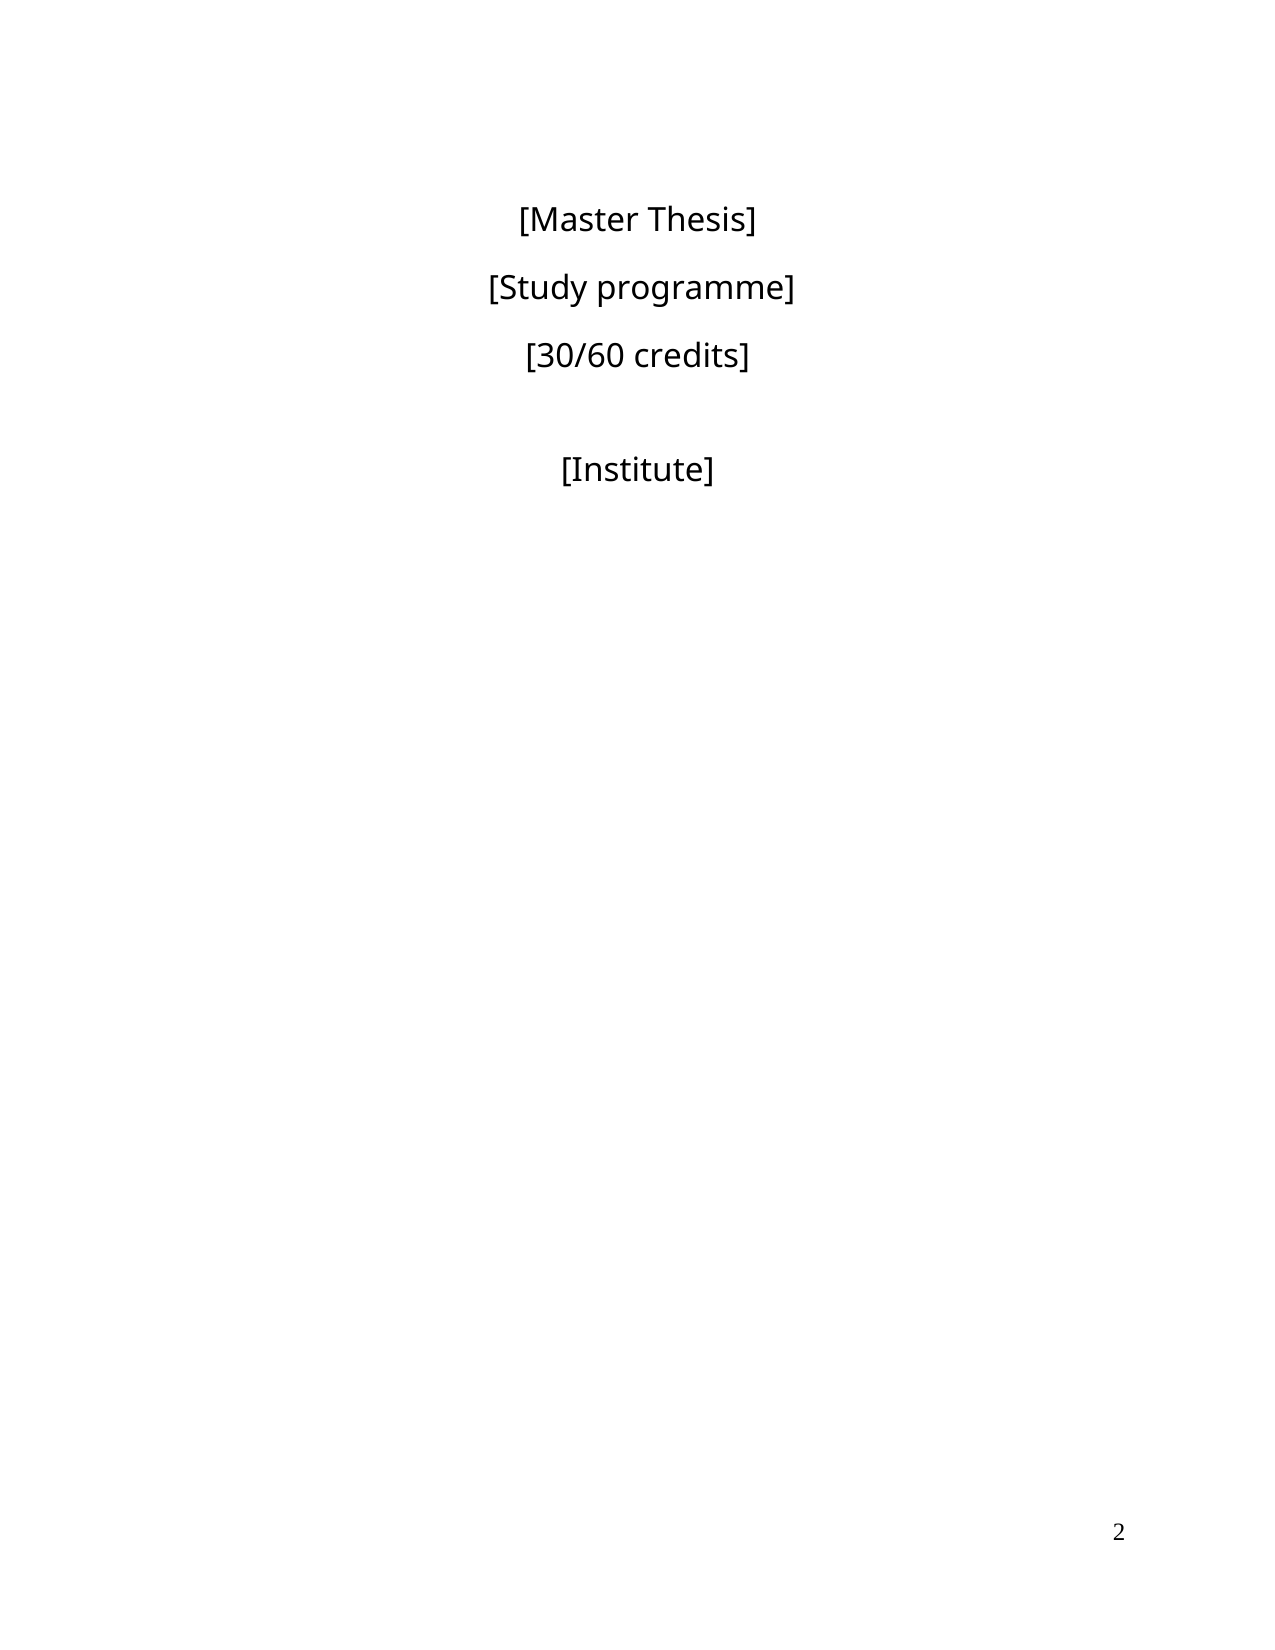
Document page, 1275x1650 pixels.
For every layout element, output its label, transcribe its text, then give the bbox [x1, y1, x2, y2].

text [Institute] [209, 446, 1066, 491]
text [Master Thesis] [209, 196, 1066, 241]
text [30/60 credits] [209, 332, 1066, 377]
text [Study programme] [209, 264, 1066, 309]
